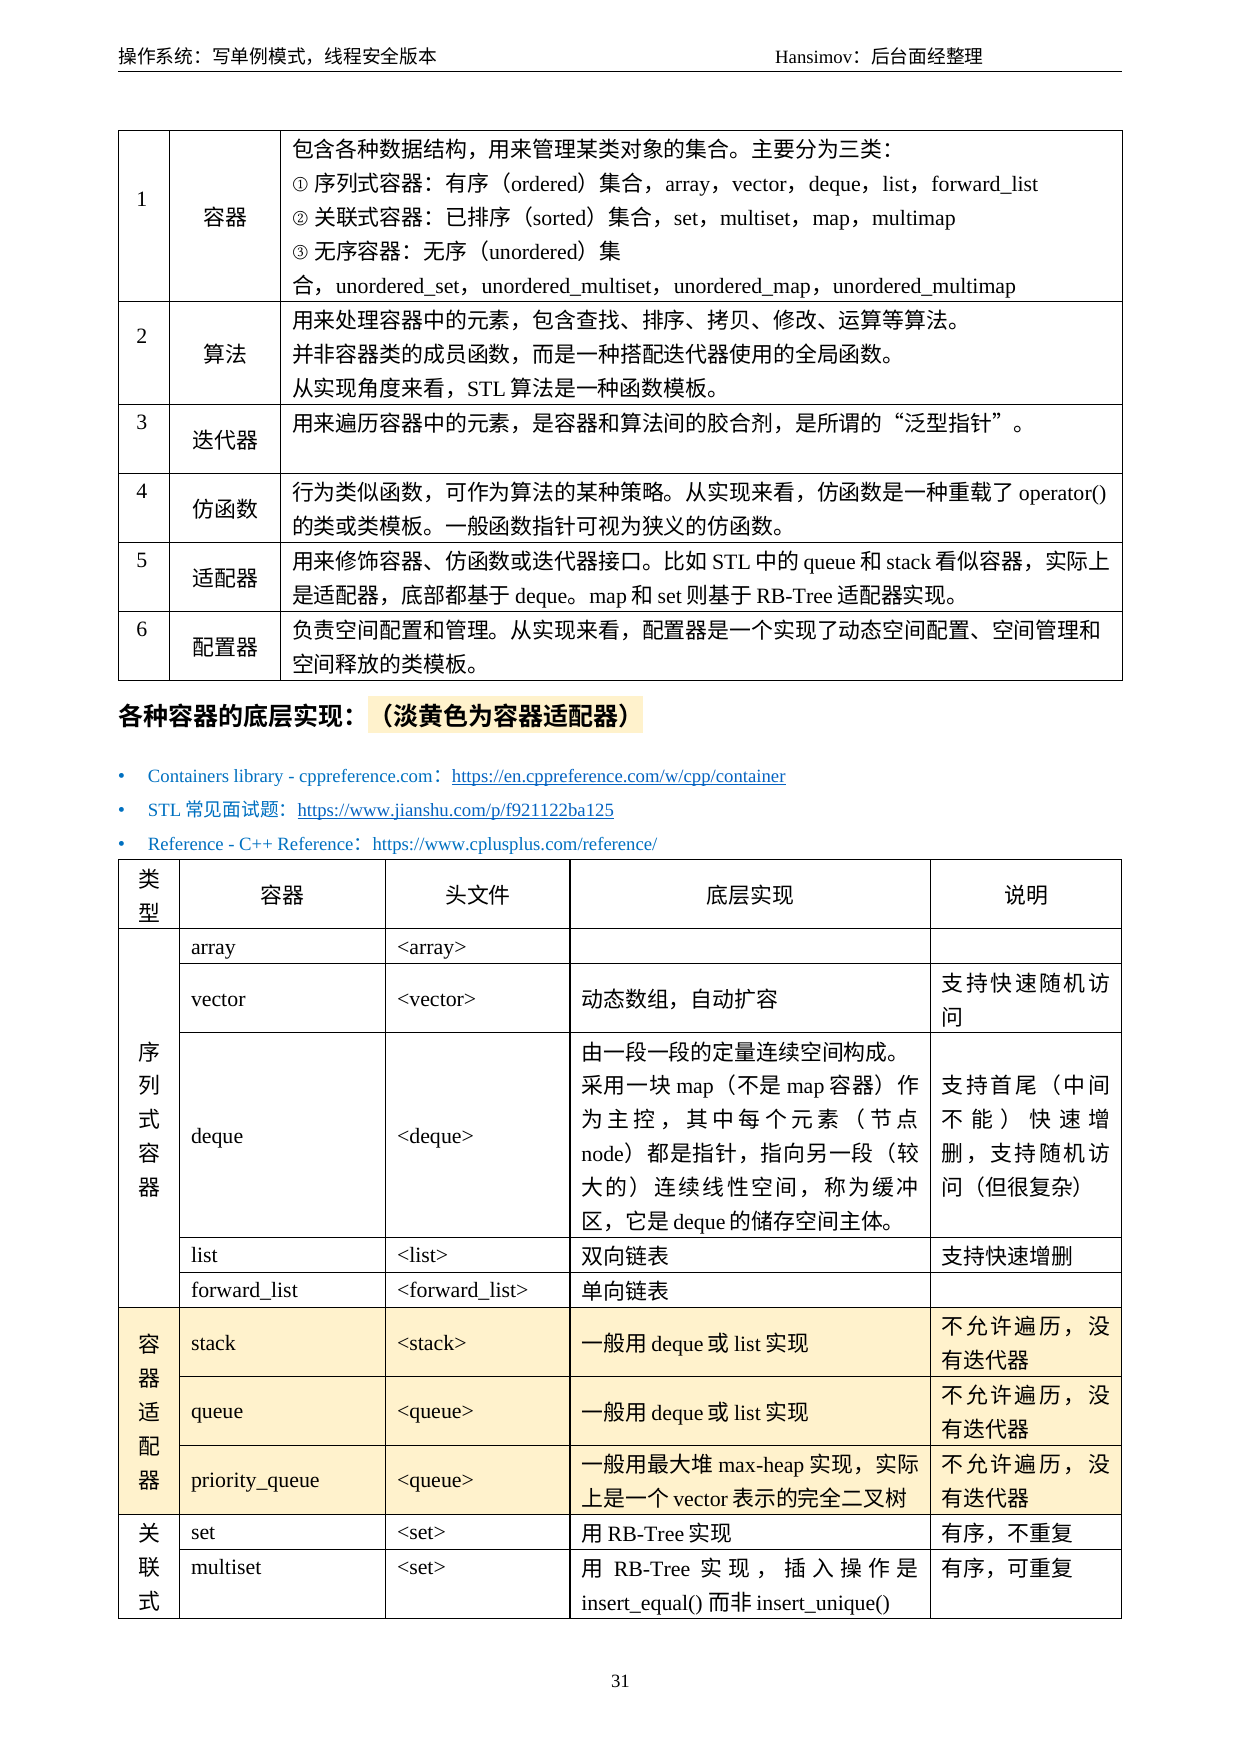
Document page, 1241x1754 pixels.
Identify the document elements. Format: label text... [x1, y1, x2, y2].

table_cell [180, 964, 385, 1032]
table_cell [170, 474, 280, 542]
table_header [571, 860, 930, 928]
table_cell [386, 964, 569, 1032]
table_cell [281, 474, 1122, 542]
text STL常见面试题：https://www.jianshu.com/p/f921122ba125 [118, 791, 1122, 825]
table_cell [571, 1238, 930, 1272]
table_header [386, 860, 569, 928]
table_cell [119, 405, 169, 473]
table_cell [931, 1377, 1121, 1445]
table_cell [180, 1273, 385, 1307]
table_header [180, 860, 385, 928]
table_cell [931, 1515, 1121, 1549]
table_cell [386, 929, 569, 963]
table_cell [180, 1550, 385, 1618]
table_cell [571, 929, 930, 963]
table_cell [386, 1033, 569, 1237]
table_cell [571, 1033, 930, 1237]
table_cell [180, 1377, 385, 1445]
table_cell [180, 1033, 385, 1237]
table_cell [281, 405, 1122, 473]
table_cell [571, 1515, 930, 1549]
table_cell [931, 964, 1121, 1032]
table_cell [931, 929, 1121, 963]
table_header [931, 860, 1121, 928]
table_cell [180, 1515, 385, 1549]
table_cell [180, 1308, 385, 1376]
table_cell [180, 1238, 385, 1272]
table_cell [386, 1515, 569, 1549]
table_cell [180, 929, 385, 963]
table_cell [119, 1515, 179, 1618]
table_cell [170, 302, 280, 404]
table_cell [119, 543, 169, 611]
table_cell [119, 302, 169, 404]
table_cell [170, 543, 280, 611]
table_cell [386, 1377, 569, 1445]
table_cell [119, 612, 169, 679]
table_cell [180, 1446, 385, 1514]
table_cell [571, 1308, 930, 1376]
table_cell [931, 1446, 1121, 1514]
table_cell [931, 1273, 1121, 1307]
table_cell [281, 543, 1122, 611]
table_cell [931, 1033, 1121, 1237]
text Containers library - cppreference.com：https://en.cppreference.com/w/cpp/container [118, 757, 1122, 791]
text 各种容器的底层实现：（淡黄色为容器适配器） [118, 681, 1122, 748]
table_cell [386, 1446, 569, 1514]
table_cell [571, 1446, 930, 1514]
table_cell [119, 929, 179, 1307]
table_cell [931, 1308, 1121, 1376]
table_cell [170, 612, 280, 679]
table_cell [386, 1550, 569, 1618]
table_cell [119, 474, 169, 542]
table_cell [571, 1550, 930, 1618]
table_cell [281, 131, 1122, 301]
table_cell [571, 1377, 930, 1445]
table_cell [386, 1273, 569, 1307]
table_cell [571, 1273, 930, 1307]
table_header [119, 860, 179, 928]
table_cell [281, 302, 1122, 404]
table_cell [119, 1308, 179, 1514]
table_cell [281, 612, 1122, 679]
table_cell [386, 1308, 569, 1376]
text Reference - C++ Reference：https://www.cplusplus.com/reference/ [118, 825, 1122, 859]
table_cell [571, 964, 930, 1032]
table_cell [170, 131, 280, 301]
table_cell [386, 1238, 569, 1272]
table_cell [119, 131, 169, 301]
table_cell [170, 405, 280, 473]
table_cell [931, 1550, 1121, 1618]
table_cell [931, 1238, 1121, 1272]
